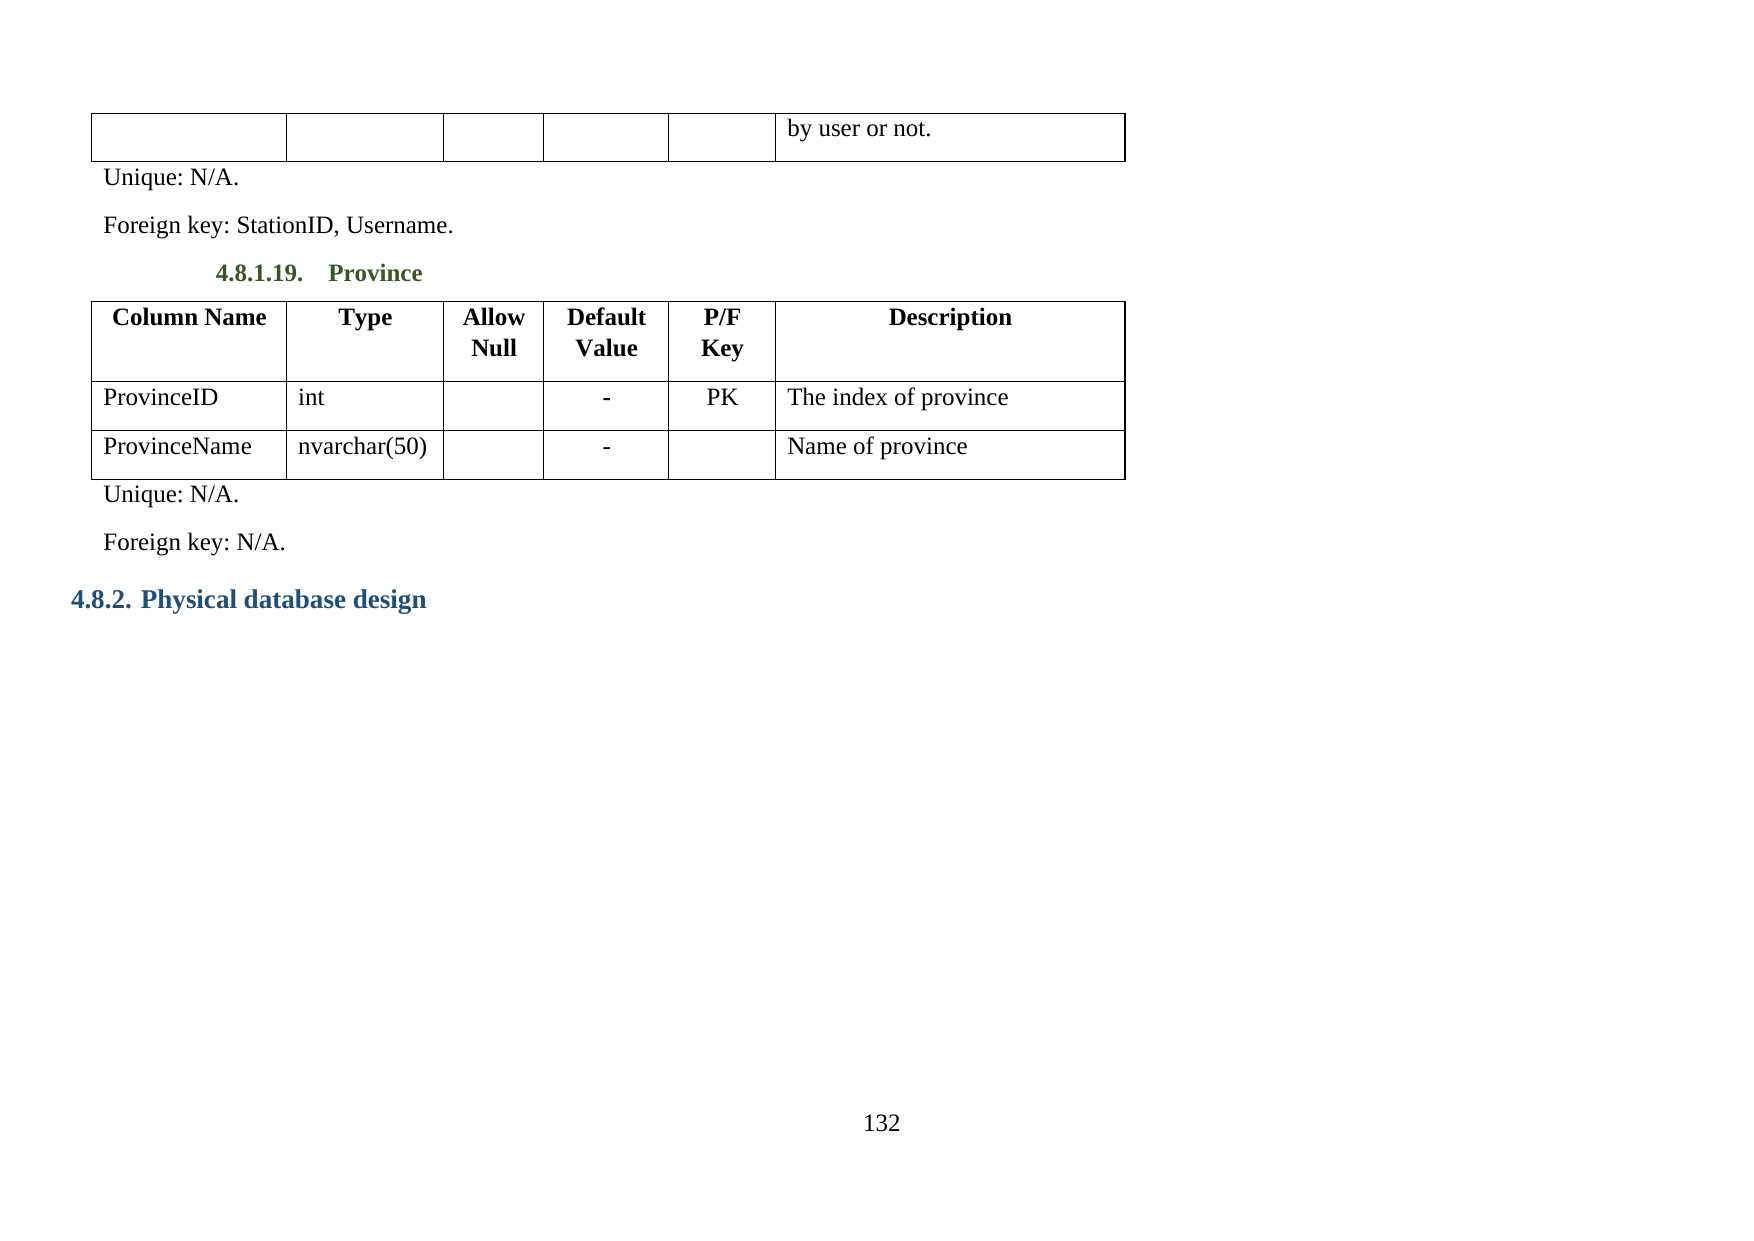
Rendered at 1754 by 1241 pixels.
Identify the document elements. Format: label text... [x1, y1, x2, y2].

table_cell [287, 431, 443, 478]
subtitle Physical database design [132, 583, 1660, 614]
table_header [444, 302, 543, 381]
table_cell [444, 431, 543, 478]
text Foreign key: StationID, Username. [103, 210, 1660, 239]
text Unique: N/A. [103, 162, 1660, 191]
subtitle Province [216, 258, 1660, 286]
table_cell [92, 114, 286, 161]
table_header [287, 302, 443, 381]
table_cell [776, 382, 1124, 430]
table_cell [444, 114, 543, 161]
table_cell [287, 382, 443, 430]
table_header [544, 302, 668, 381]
text Unique: N/A. [103, 479, 1660, 508]
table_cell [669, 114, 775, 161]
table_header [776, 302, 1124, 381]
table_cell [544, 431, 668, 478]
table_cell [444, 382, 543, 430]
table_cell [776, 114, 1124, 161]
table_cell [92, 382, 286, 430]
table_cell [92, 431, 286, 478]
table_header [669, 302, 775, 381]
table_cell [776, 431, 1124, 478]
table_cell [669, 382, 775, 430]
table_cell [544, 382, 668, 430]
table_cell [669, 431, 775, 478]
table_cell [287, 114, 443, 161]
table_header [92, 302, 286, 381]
text Foreign key: N/A. [103, 527, 1660, 556]
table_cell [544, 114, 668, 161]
